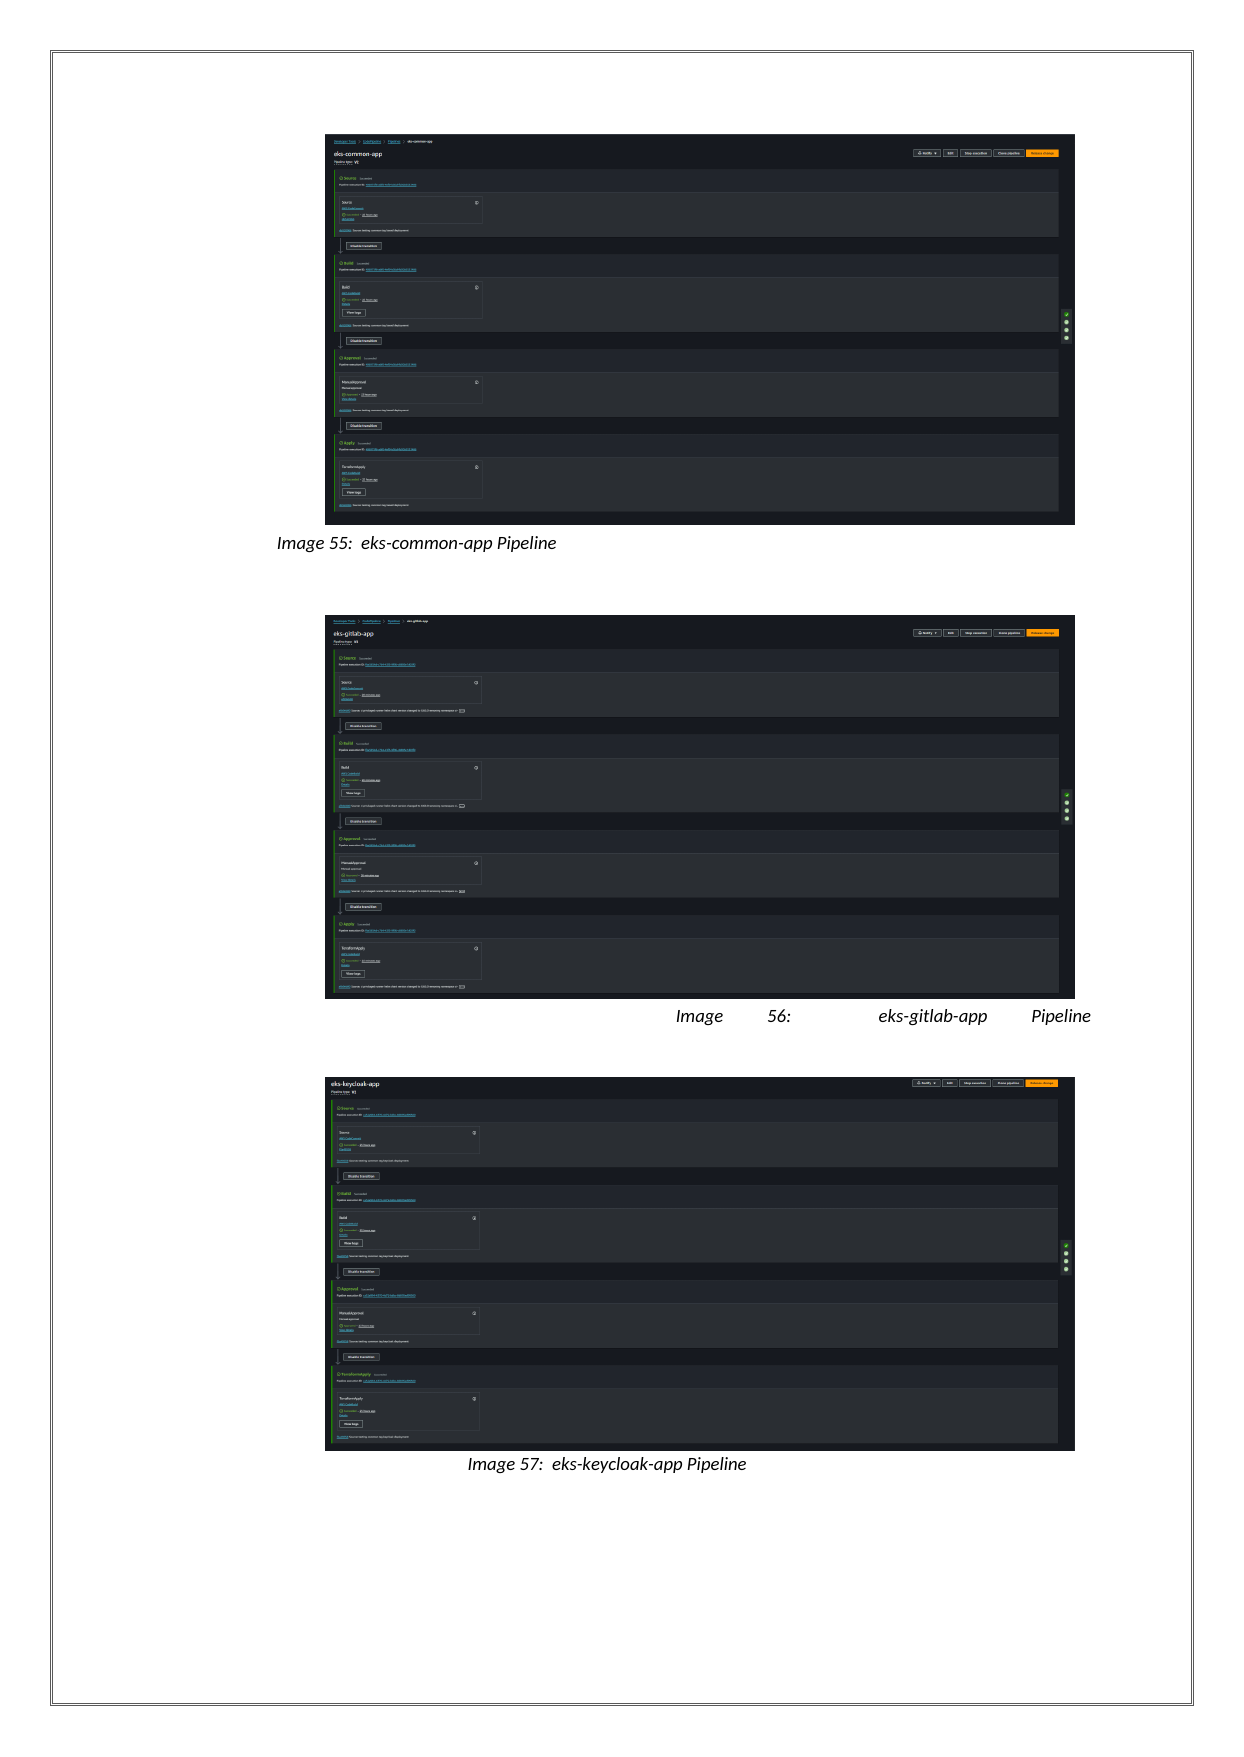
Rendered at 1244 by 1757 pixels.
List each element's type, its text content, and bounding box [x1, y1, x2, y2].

text Image 55: eks-common-app Pipeline [108, 134, 1094, 555]
text Image 56: eks-gitlab-app Pipeline [108, 615, 1094, 1058]
text Image 57: eks-keycloak-app Pipeline [108, 1077, 1094, 1476]
